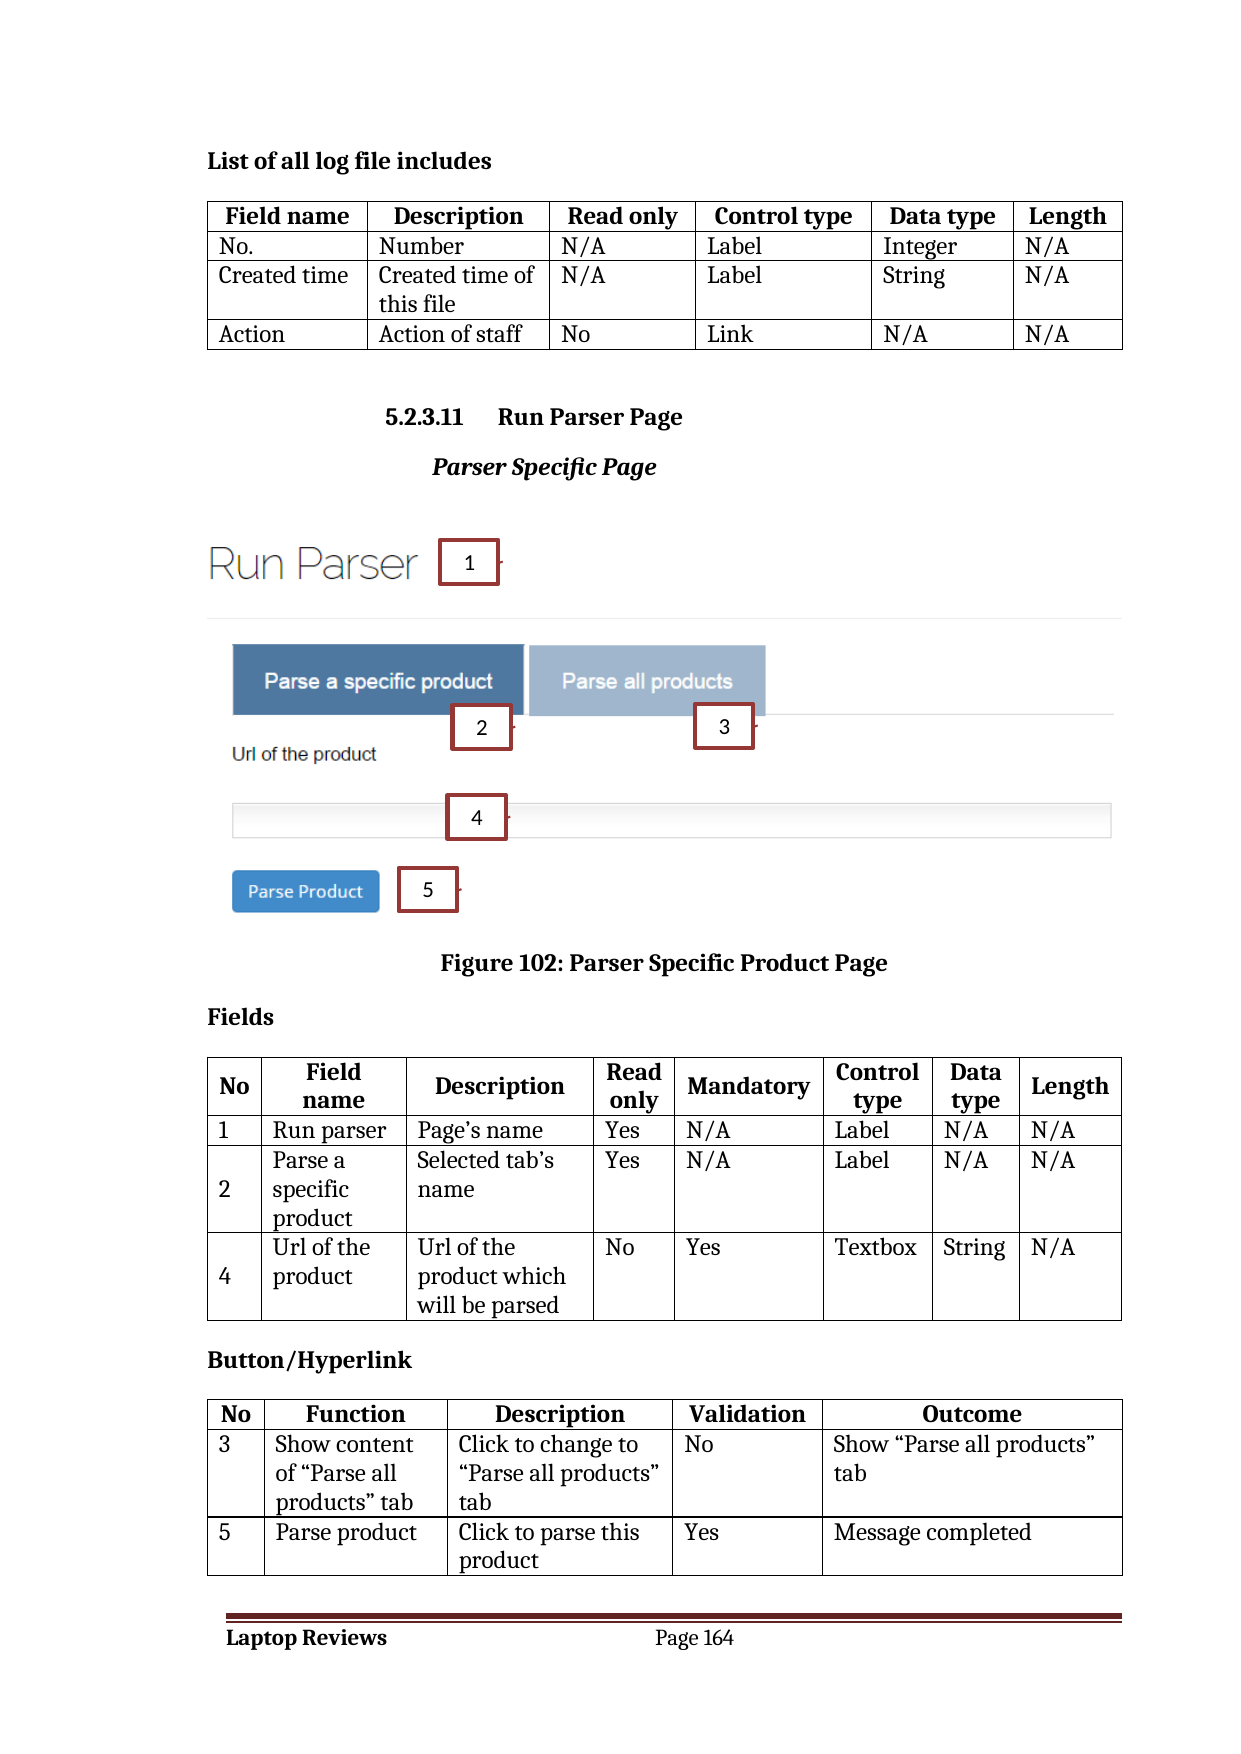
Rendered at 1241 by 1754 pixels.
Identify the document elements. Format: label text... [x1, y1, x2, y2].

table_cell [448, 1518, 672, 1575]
text List of all log file includes [207, 147, 1122, 176]
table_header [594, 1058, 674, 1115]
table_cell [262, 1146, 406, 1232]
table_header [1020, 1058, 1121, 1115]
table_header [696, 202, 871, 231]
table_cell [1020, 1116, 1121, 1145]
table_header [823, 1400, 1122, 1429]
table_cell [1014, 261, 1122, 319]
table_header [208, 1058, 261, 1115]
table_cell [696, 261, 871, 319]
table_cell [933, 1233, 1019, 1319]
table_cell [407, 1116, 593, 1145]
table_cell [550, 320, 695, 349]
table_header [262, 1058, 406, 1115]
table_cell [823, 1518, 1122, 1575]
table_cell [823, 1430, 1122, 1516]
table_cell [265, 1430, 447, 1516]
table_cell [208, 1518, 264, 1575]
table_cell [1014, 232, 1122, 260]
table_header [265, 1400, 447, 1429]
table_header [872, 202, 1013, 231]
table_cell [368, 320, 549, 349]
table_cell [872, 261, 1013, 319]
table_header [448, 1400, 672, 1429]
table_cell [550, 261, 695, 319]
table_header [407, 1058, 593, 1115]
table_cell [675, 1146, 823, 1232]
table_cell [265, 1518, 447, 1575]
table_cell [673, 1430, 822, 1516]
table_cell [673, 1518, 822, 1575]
picture [207, 538, 1122, 924]
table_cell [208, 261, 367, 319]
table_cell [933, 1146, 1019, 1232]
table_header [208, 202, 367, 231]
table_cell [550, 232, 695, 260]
text Figure 102: Parser Specific Product Page [207, 949, 1122, 978]
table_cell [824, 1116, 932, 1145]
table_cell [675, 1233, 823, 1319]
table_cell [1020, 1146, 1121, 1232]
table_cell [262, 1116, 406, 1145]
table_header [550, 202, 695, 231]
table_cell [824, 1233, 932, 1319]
subtitle Parser Specific Page [432, 452, 1122, 481]
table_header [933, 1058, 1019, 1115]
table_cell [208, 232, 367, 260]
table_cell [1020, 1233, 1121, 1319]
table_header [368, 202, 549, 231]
text Button/Hyperlink [207, 1346, 1122, 1374]
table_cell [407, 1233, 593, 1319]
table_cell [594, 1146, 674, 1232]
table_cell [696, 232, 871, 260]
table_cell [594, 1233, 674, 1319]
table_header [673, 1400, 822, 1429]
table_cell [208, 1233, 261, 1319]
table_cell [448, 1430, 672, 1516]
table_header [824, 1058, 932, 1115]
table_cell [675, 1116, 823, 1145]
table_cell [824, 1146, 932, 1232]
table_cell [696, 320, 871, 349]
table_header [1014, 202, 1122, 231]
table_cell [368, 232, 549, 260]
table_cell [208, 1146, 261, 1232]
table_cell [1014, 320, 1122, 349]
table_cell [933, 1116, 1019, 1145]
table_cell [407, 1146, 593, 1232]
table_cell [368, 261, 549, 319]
text Fields [207, 1003, 1122, 1031]
subtitle Run Parser Page [385, 403, 1122, 432]
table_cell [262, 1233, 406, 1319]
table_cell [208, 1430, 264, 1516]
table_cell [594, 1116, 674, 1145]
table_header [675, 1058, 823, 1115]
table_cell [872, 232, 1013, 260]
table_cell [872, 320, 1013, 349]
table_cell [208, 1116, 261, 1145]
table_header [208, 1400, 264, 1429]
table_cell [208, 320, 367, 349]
